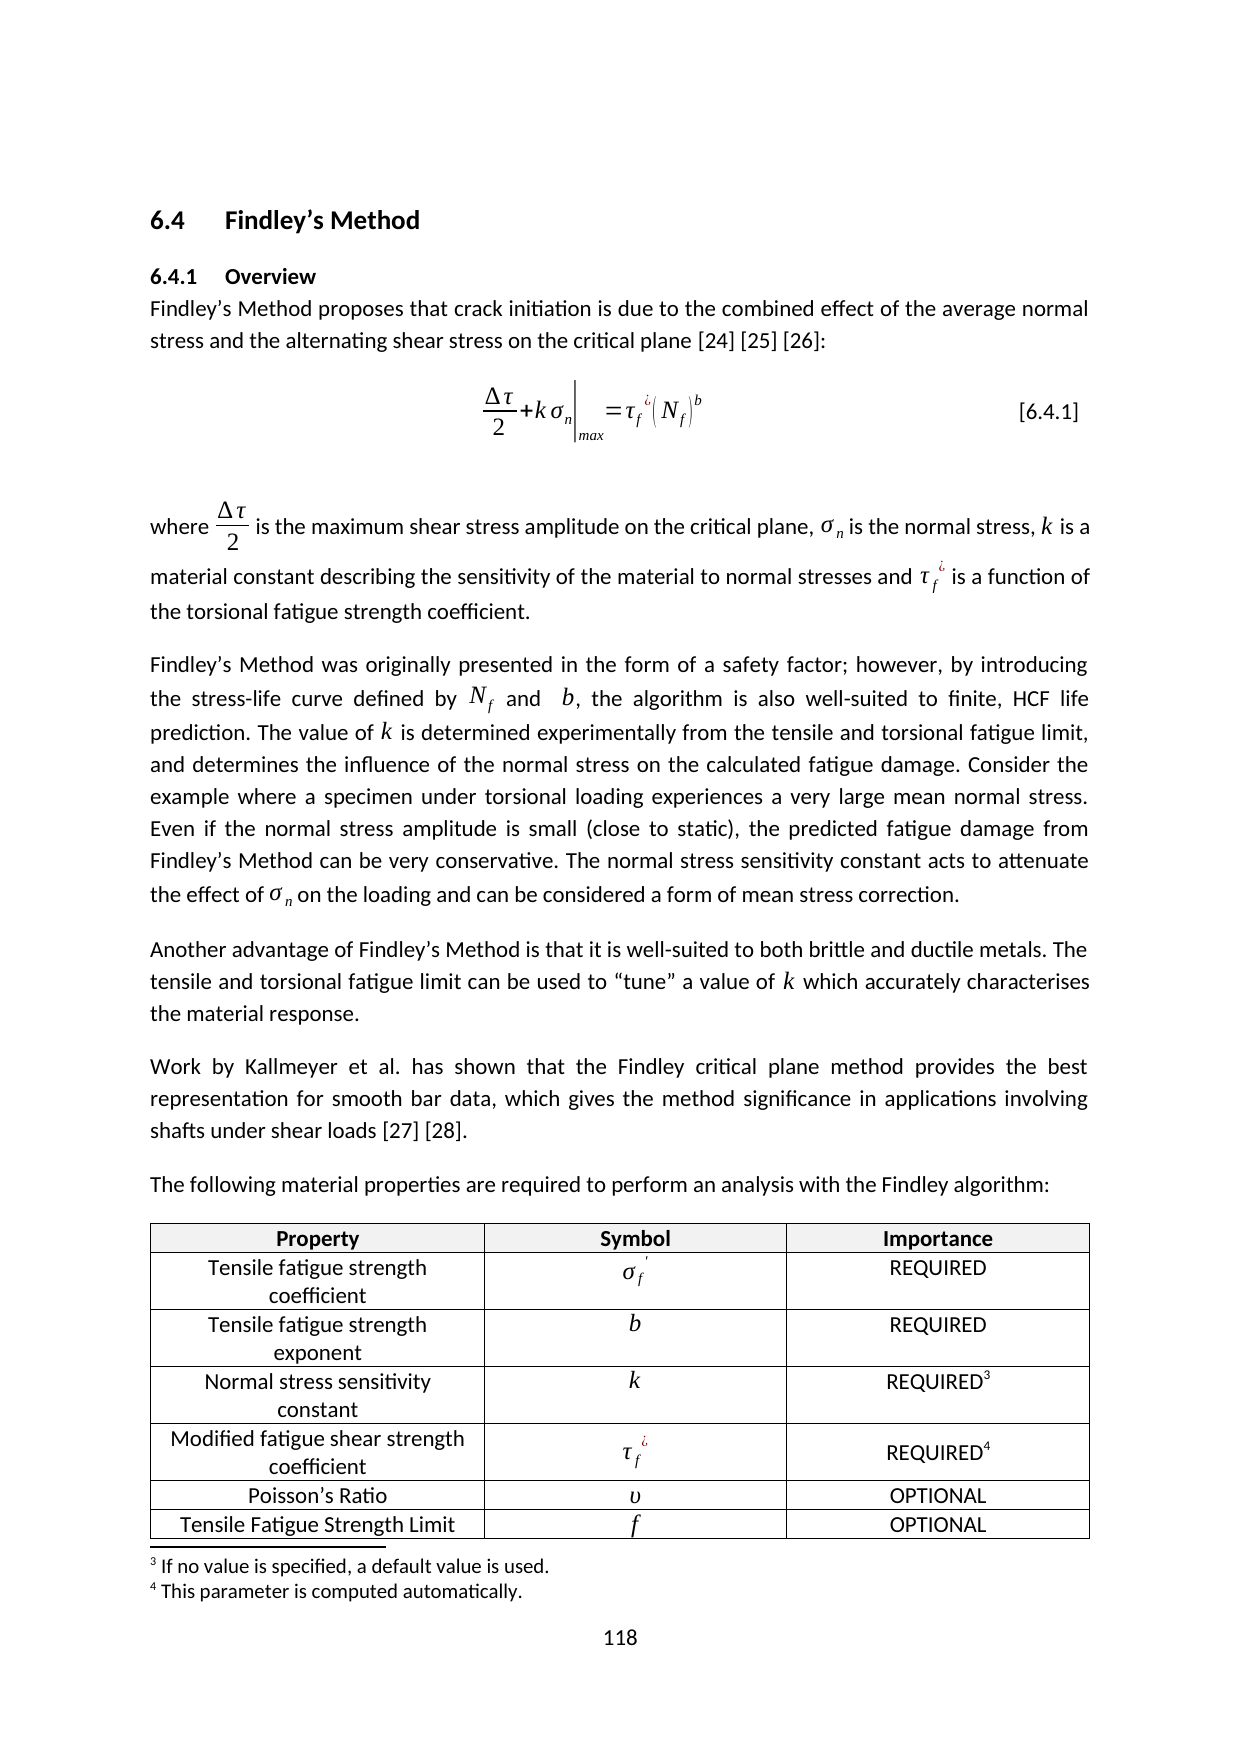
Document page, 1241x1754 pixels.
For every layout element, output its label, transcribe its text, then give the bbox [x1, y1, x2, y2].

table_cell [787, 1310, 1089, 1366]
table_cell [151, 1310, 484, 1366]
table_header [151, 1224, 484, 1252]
text The following material properties are required to perform an analysis with the Findley algorithm: [150, 1170, 1090, 1198]
subtitle 6.4 Findley’s Method [150, 203, 1090, 236]
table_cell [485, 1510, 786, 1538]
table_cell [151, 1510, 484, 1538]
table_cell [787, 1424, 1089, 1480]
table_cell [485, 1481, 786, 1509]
text Another advantage of Findley’s Method is that it is well-suited to both brittle and ductile metals. The tensile and torsional fatigue limit can be used to “tune” a value of which accurately characterises the material response. [150, 935, 1090, 1027]
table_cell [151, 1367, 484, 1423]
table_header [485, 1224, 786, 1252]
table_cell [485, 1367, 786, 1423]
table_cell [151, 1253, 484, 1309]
subtitle 6.4.1 Overview [150, 262, 1090, 290]
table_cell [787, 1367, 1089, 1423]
text Work by Kallmeyer et al. has shown that the Findley critical plane method provides the best representation for smooth bar data, which gives the method significance in applications involving shafts under shear loads. [150, 1052, 1090, 1145]
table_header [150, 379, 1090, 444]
text Findley’s Method was originally presented in the form of a safety factor; however, by introducing the stress-life curve defined by and , the algorithm is also well-suited to finite, HCF life prediction. The value of is determined experimentally from the tensile and torsional fatigue limit, and determines the influence of the normal stress on the calculated fatigue damage. Consider the example where a specimen under torsional loading experiences a very large mean normal stress. Even if the normal stress amplitude is small (close to static), the predicted fatigue damage from Findley’s Method can be very conservative. The normal stress sensitivity constant acts to attenuate the effect of on the loading and can be considered a form of mean stress correction. [150, 650, 1090, 910]
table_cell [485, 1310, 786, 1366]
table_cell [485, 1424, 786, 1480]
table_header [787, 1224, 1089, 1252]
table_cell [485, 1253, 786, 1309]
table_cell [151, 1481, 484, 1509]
text Findley’s Method proposes that crack initiation is due to the combined effect of the average normal stress and the alternating shear stress on the critical plane: [150, 294, 1090, 354]
text where is the maximum shear stress amplitude on the critical plane, is the normal stress, is a material constant describing the sensitivity of the material to normal stresses and is a function of the torsional fatigue strength coefficient. [150, 497, 1090, 625]
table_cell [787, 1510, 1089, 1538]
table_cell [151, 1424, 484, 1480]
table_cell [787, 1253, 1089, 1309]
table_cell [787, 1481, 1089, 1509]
